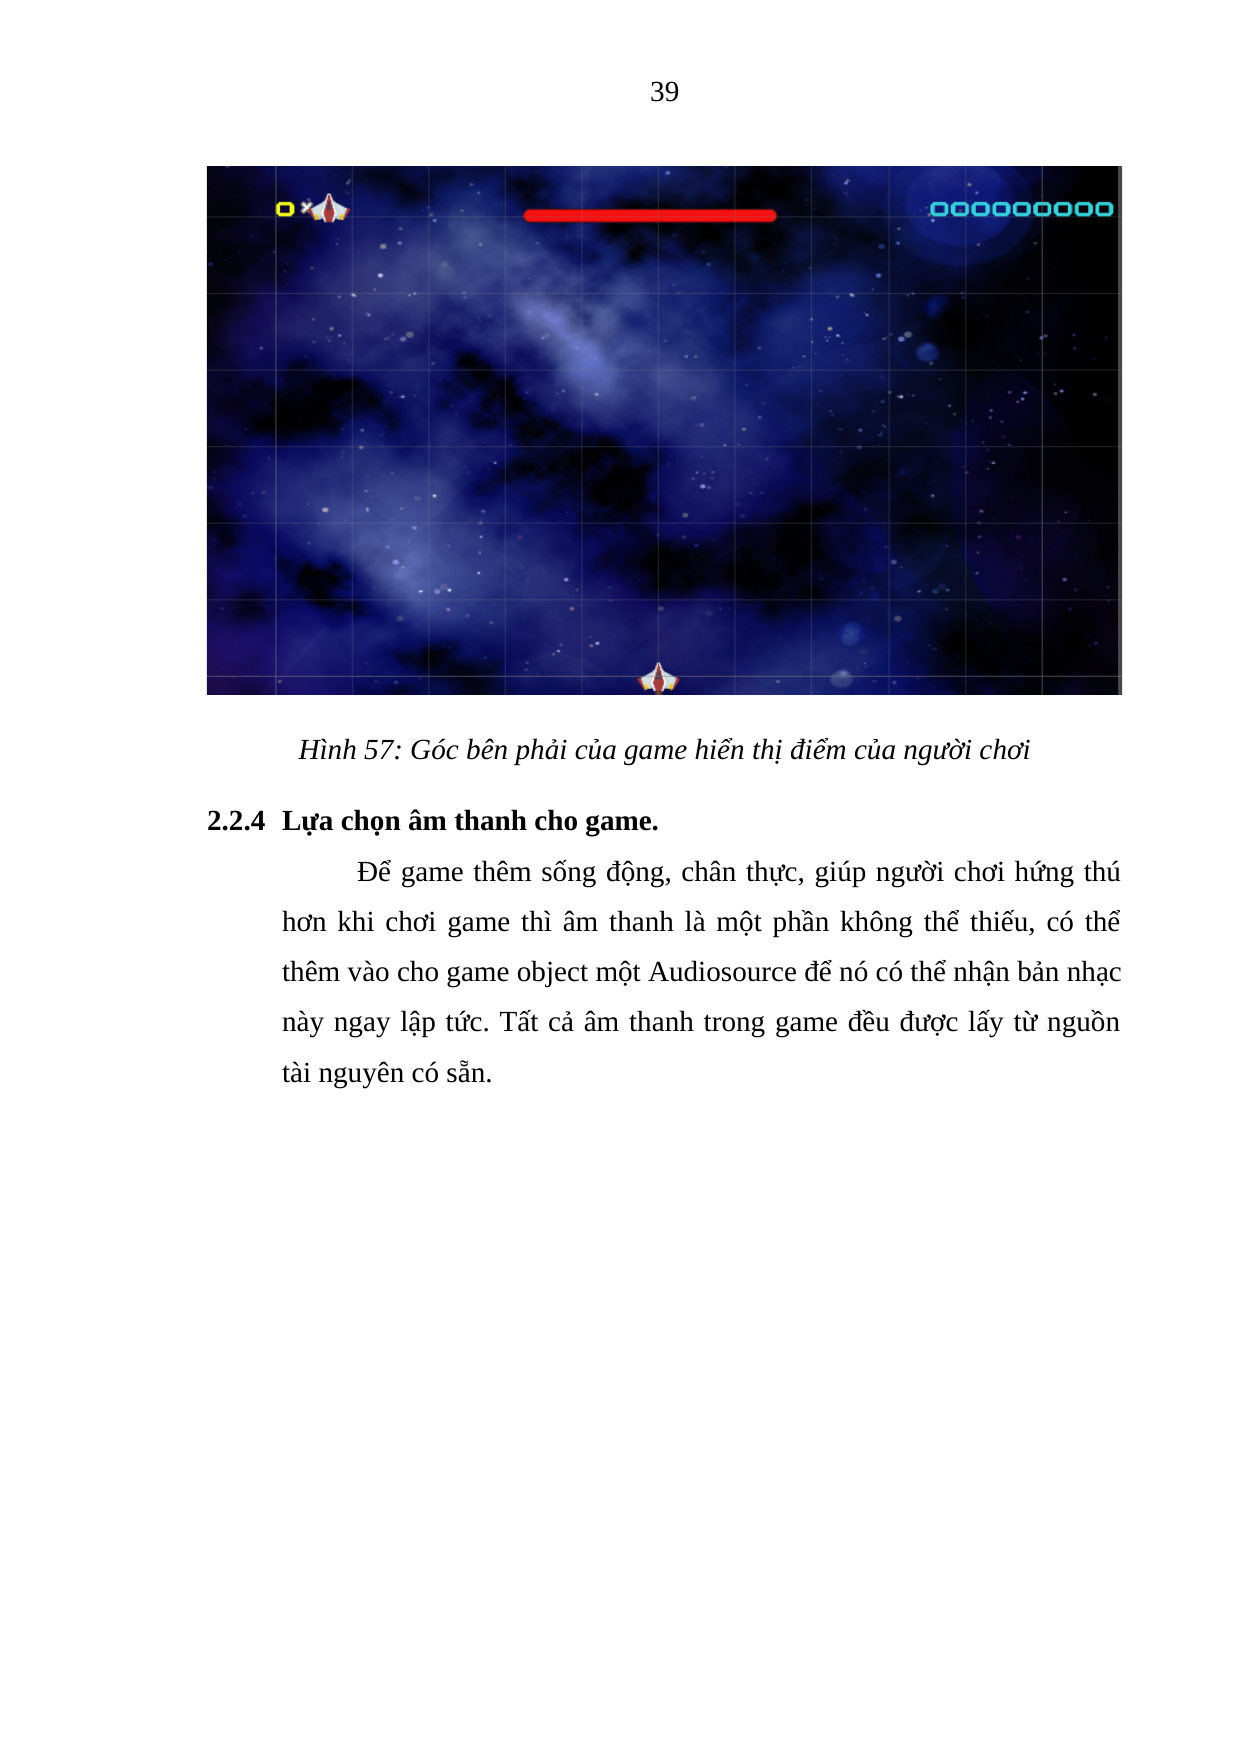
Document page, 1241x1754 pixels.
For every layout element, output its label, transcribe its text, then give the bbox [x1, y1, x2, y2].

picture [206, 166, 1123, 695]
subtitle Lựa chọn âm thanh cho game. [207, 803, 1122, 837]
text Hình 57: Góc bên phải của game hiển thị điểm của người chơi [207, 732, 1122, 766]
text Để game thêm sống động, chân thực, giúp người chơi hứng thú hơn khi chơi game thì âm thanh là một phần không thể thiếu, có thể thêm vào cho game object một Audiosource để nó có thể nhận bản nhạc này ngay lập tức. Tất cả âm thanh trong game đều được lấy từ nguồn tài nguyên có sẵn. [282, 854, 1122, 1088]
